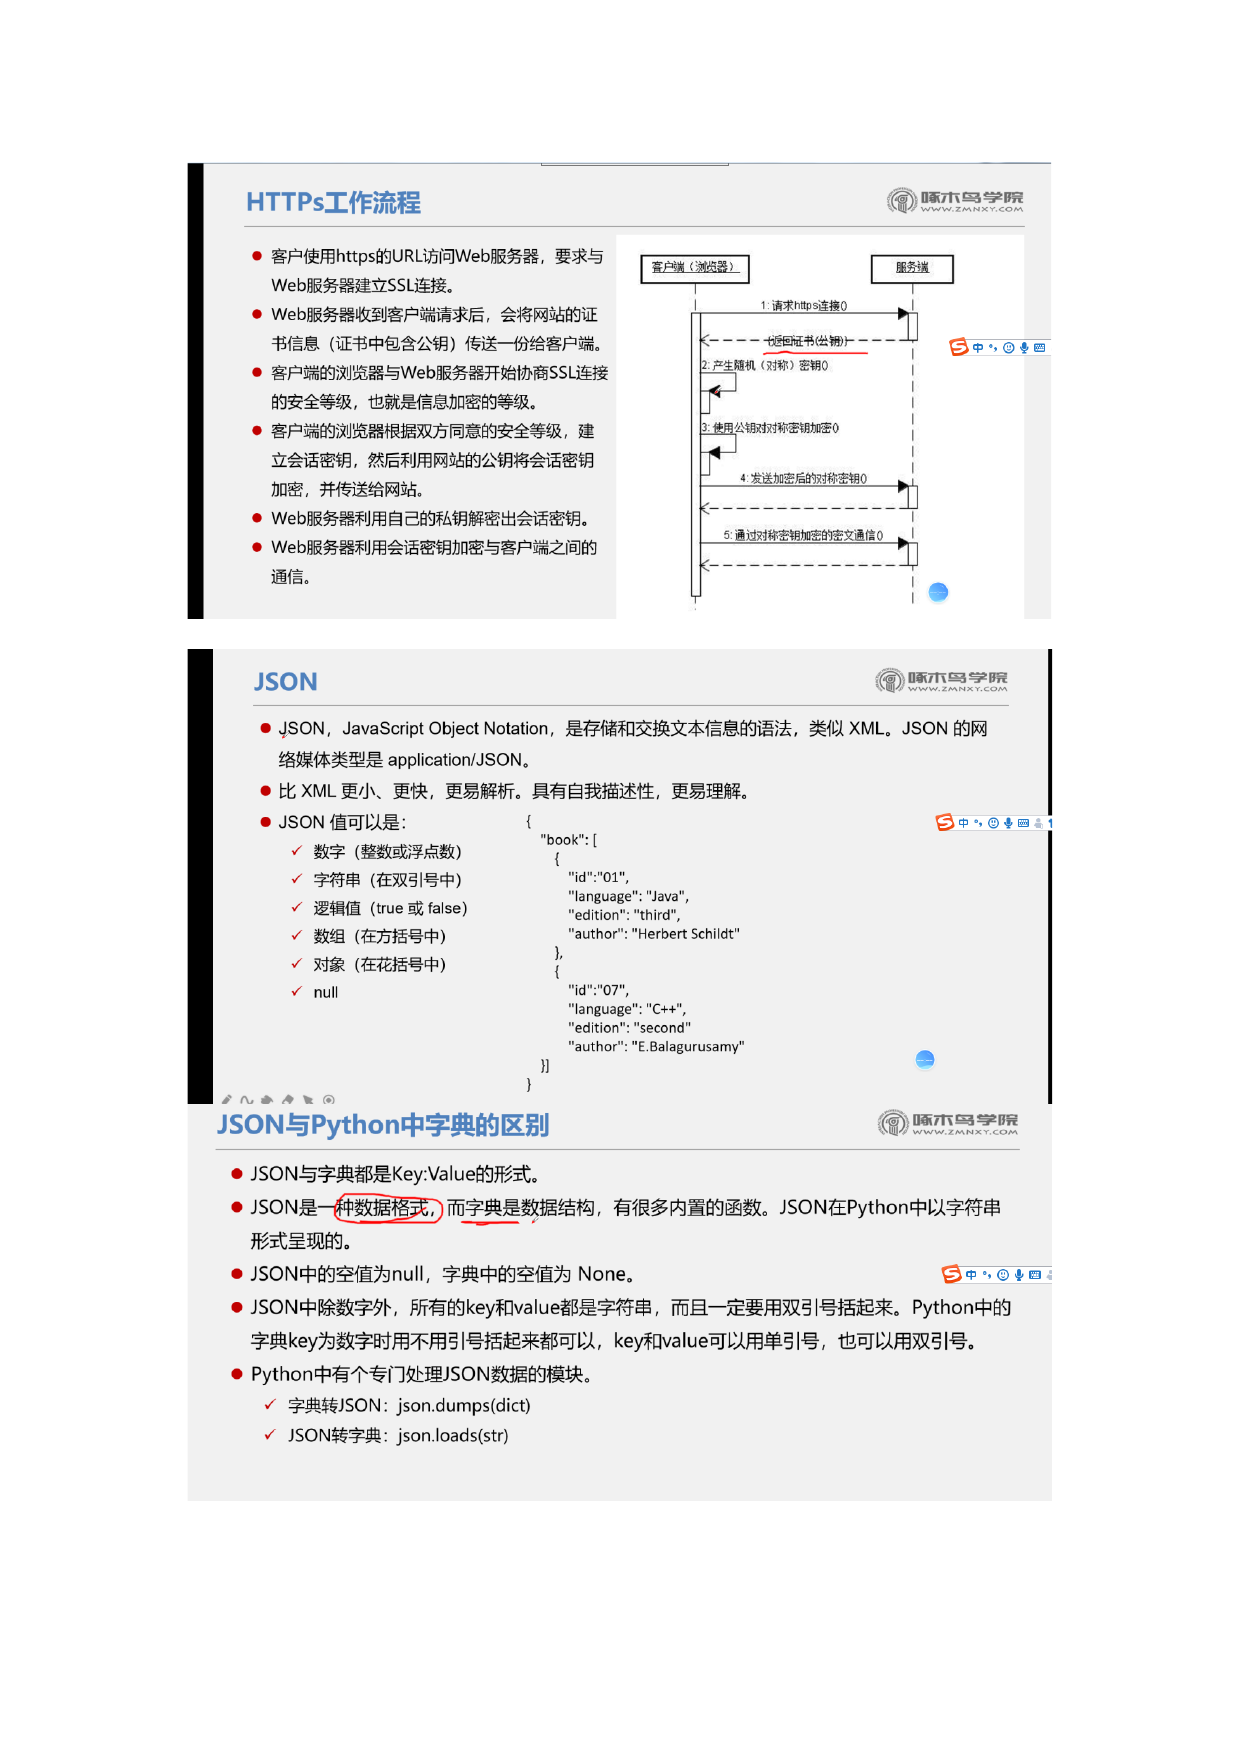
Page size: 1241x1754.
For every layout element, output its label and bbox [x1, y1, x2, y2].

picture [187, 162, 1052, 619]
picture [187, 649, 1053, 1501]
